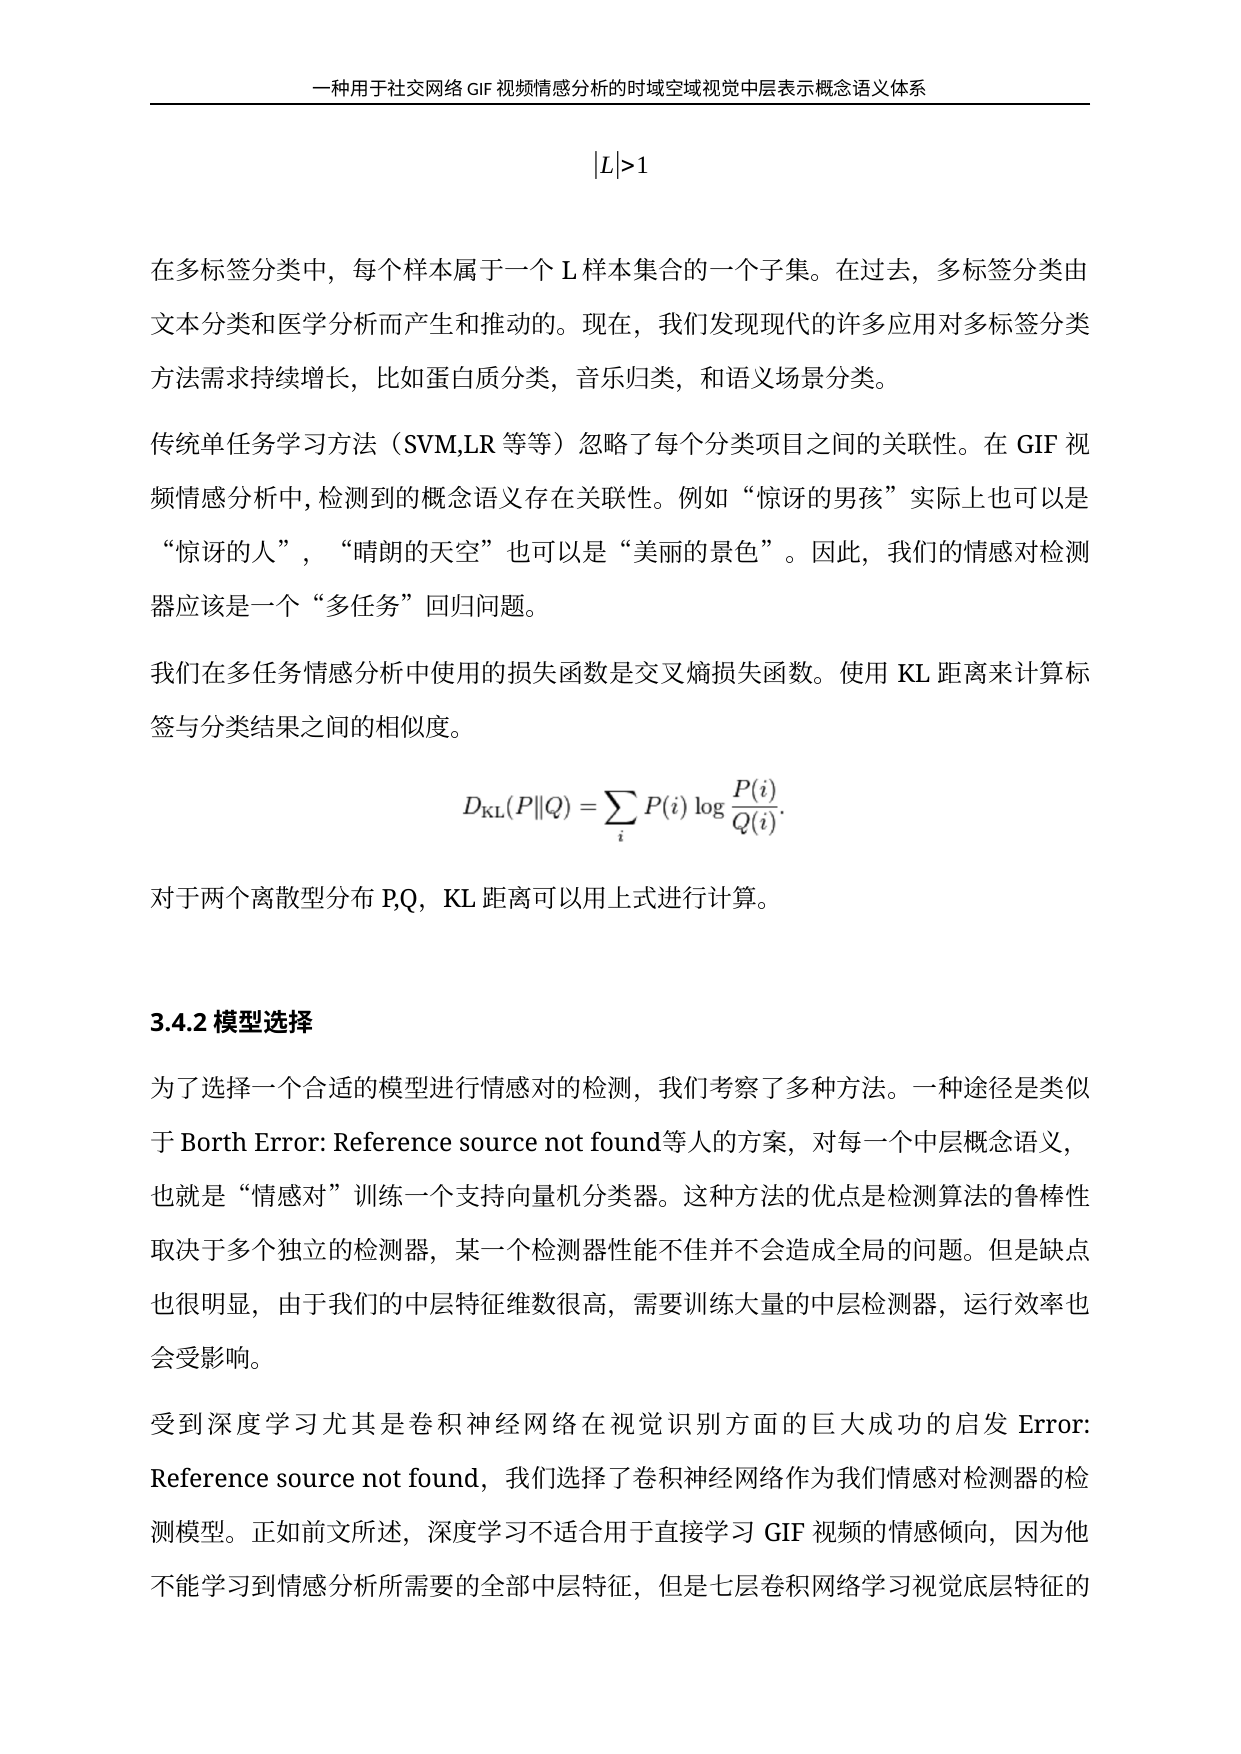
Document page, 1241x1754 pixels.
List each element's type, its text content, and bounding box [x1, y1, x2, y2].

text 对于两个离散型分布 P,Q，KL 距离可以用上式进行计算。 [150, 878, 1090, 914]
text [150, 1405, 1090, 1603]
text 我们在多任务情感分析中使用的损失函数是交叉熵损失函数。使用 KL 距离来计算标签与分类结果之间的相似度。 [150, 653, 1090, 743]
text 传统单任务学习方法（SVM,LR 等等）忽略了每个分类项目之间的关联性。在 GIF 视频情感分析中, 检测到的概念语义存在关联性。例如“惊讶的男孩”实际上也可以是“惊讶的人”，“晴朗的天空”也可以是“美丽的景色”。因此，我们的情感对检测器应该是一个“多任务”回归问题。 [150, 425, 1090, 623]
picture [438, 773, 802, 849]
text 在多标签分类中，每个样本属于一个L样本集合的一个子集。在过去，多标签分类由文本分类和医学分析而产生和推动的。现在，我们发现现代的许多应用对多标签分类方法需求持续增长，比如蛋白质分类，音乐归类，和语义场景分类。 [150, 251, 1090, 395]
text 3.4.2 模型选择 [150, 1002, 1090, 1038]
